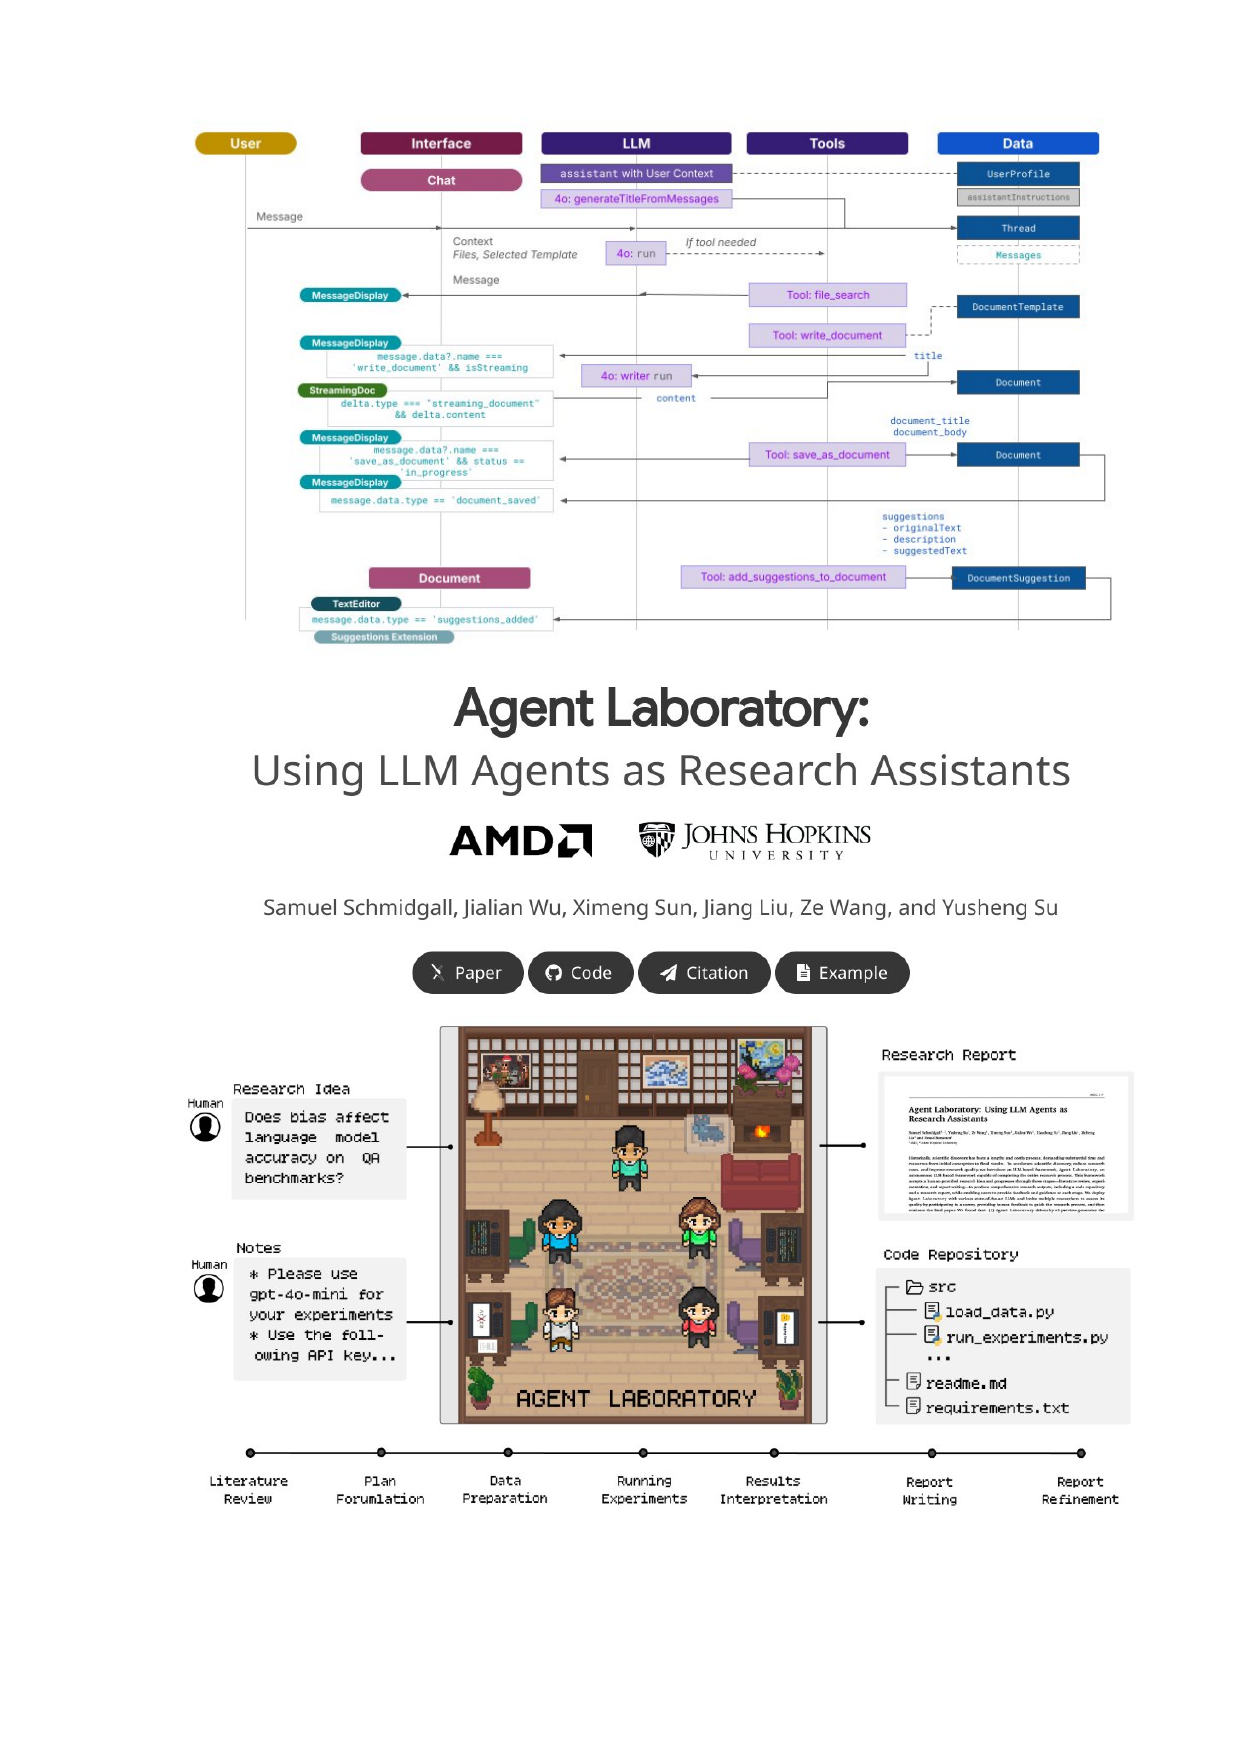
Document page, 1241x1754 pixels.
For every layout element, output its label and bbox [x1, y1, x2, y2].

picture [177, 687, 1152, 1539]
picture [177, 118, 1152, 667]
